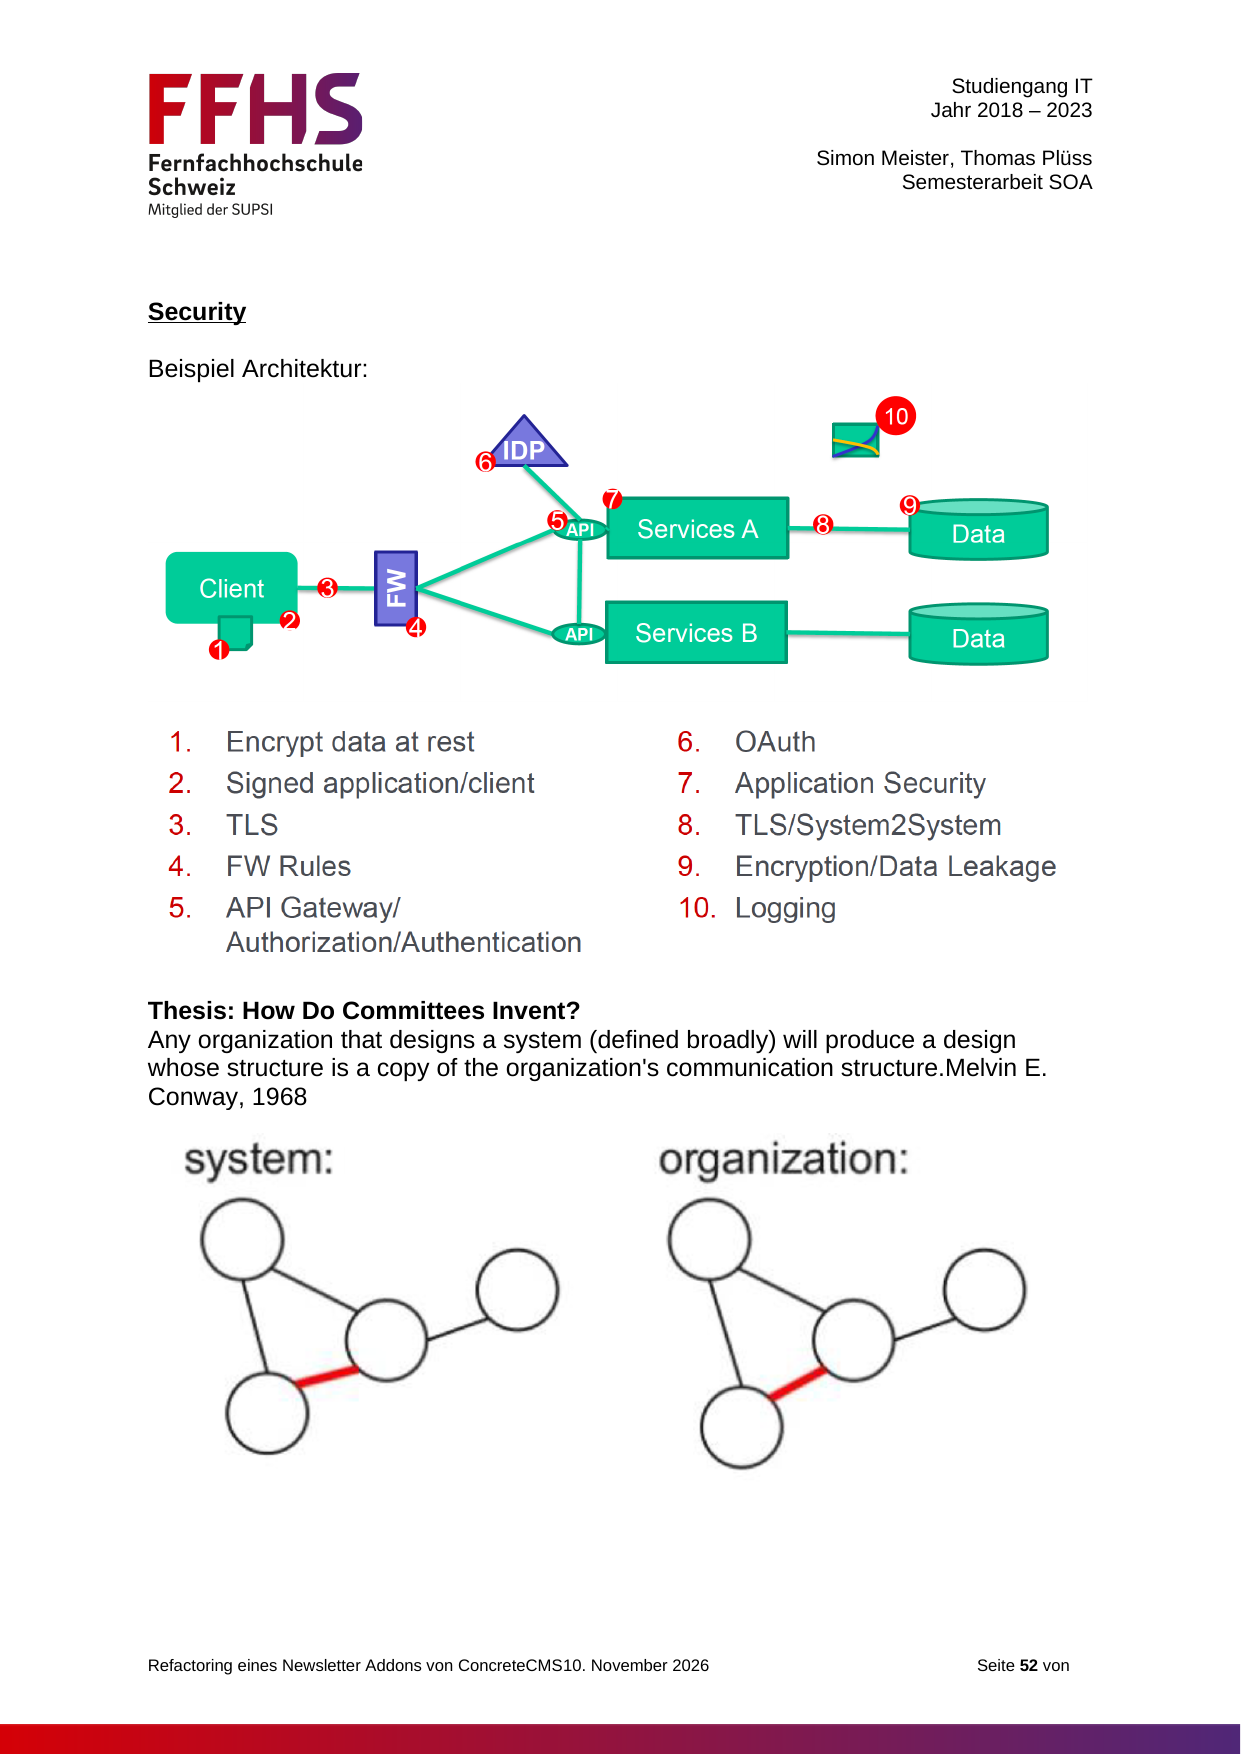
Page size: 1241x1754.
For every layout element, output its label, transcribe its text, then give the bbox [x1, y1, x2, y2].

text Thesis: How Do Committees Invent? [148, 996, 1092, 1024]
picture [147, 383, 1088, 967]
picture [0, 1724, 1241, 1754]
picture [147, 1110, 1088, 1519]
text Security [148, 297, 1092, 326]
picture [148, 73, 363, 218]
text Any organization that designs a system (defined broadly) will produce a design whose structure is a copy of the organization's communication structure.Melvin E. Conway, 1968 [148, 1024, 1092, 1111]
text Beispiel Architektur: [148, 354, 1092, 383]
